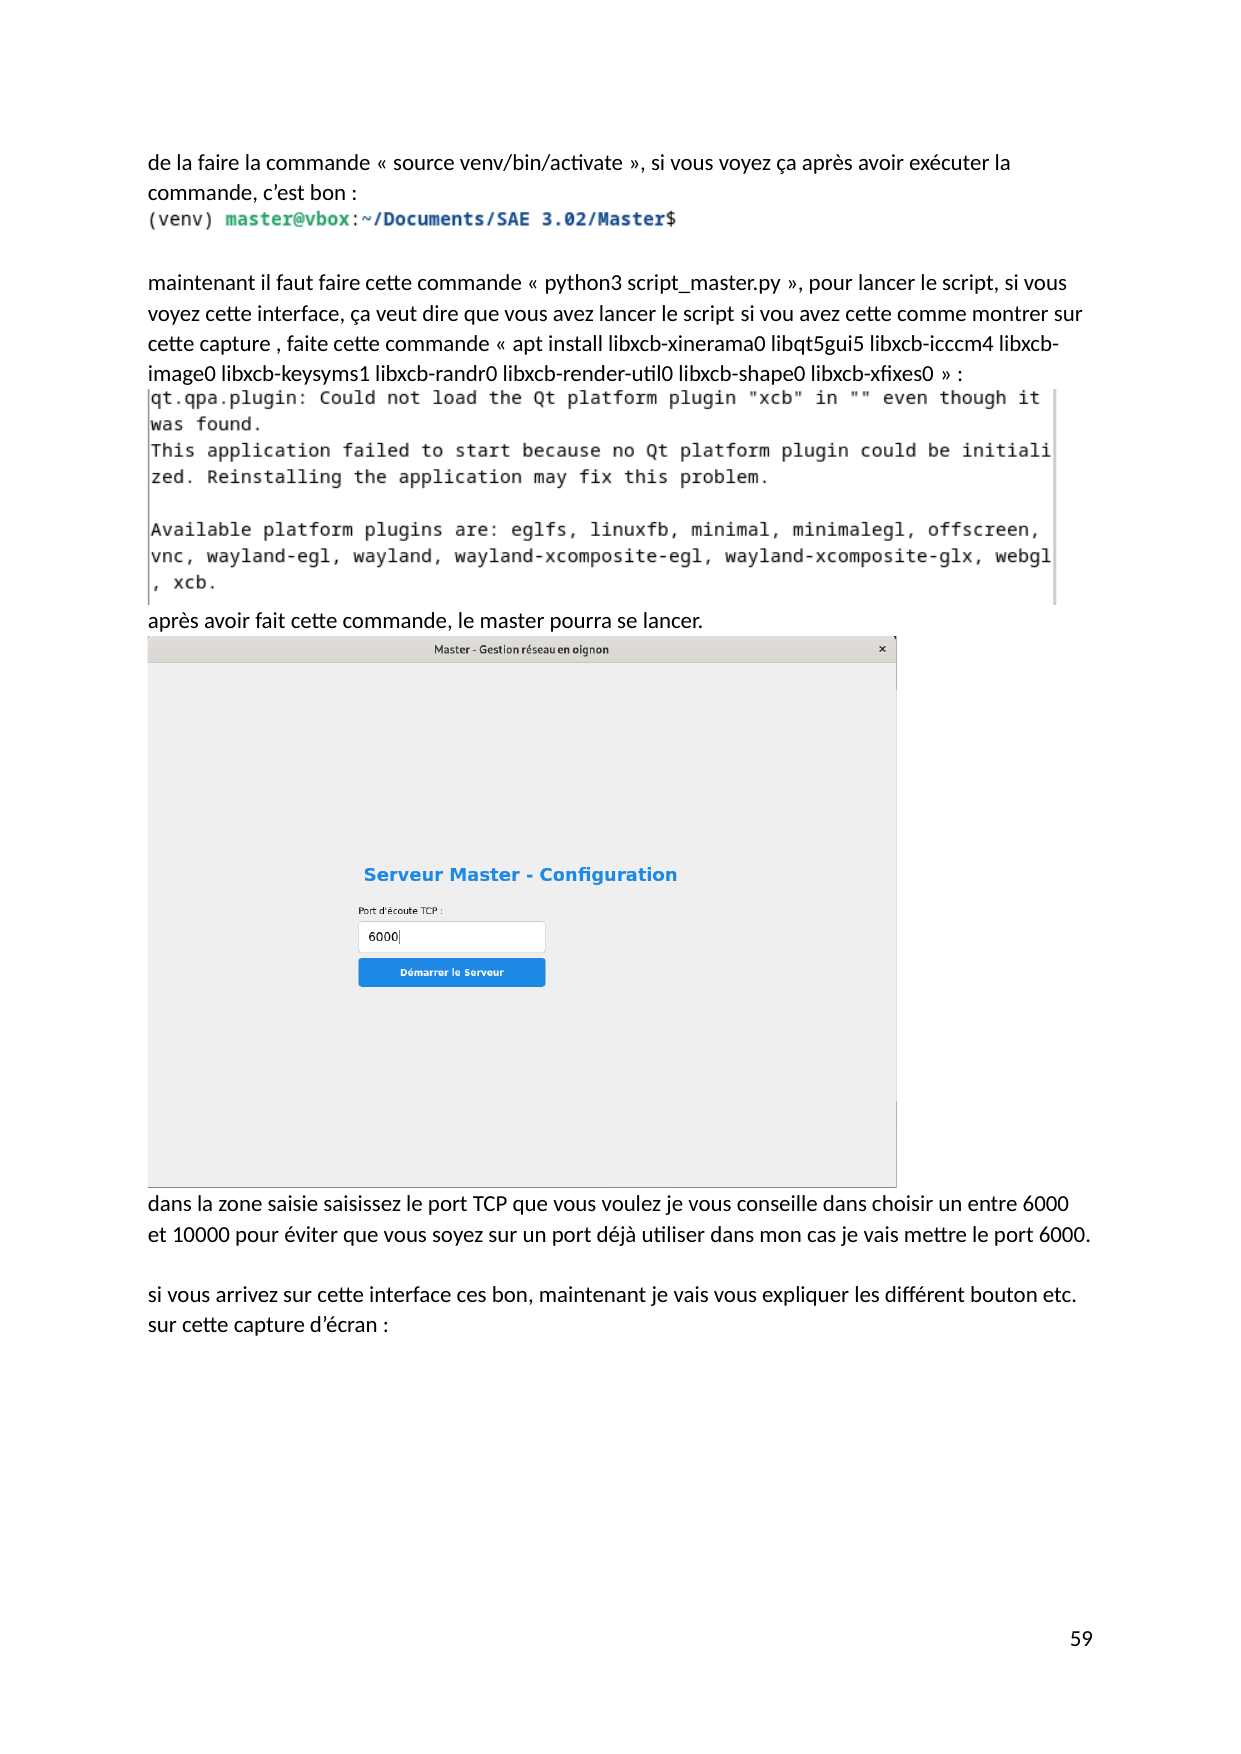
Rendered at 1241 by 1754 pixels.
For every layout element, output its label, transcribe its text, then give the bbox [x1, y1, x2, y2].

picture [147, 389, 1057, 605]
picture [147, 208, 682, 235]
picture [147, 636, 897, 1188]
